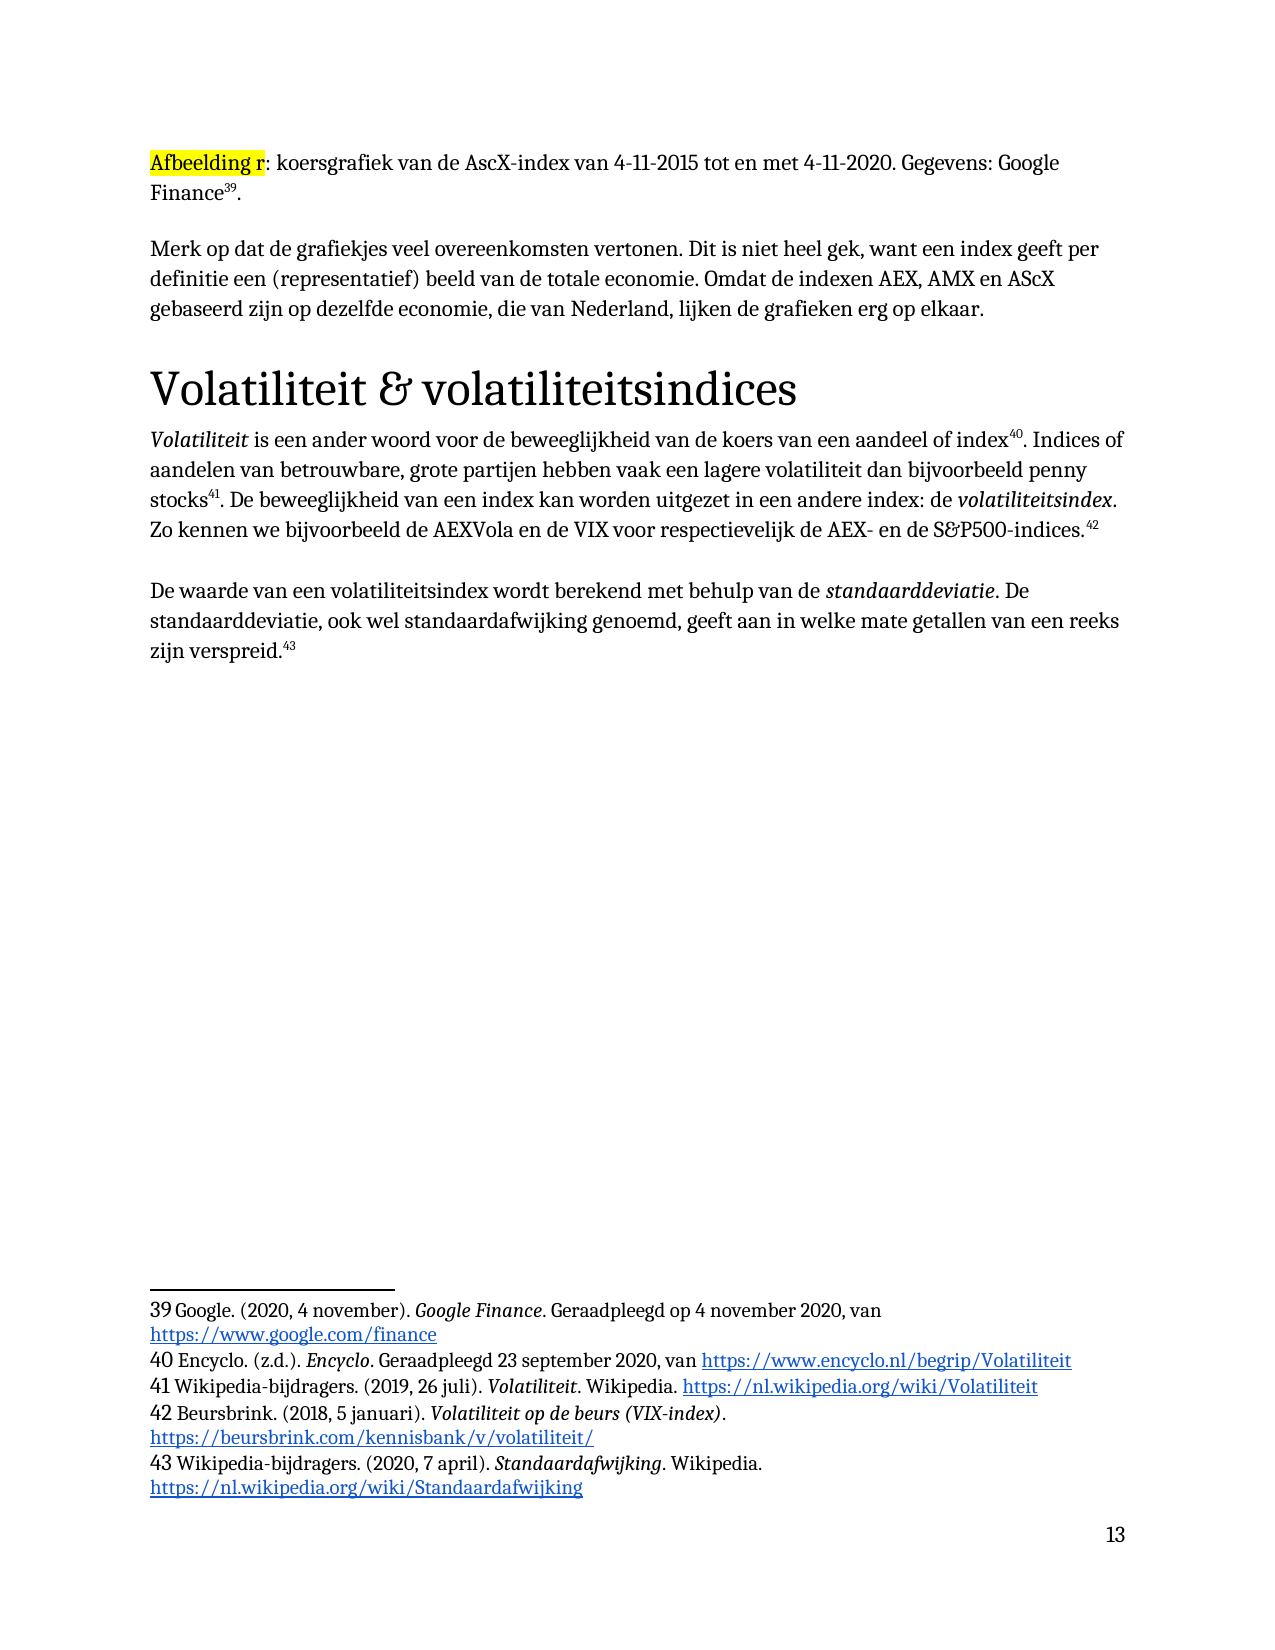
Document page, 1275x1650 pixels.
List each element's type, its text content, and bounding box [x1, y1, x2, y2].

text Afbeelding r: koersgrafiek van de AscX-index van 4-11-2015 tot en met 4-11-2020. Gegevens: Google Finance. [150, 150, 1125, 207]
text Merk op dat de grafiekjes veel overeenkomsten vertonen. Dit is niet heel gek, want een index geeft per definitie een (representatief) beeld van de totale economie. Omdat de indexen AEX, AMX en AScX gebaseerd zijn op dezelfde economie, die van Nederland, lijken de grafieken erg op elkaar. [150, 235, 1125, 322]
text Volatiliteit is een ander woord voor de beweeglijkheid van de koers van een aandeel of index. Indices of aandelen van betrouwbare, grote partijen hebben vaak een lagere volatiliteit dan bijvoorbeeld penny stocks. De beweeglijkheid van een index kan worden uitgezet in een andere index: de volatiliteitsindex. Zo kennen we bijvoorbeeld de AEXVola en de VIX voor respectievelijk de AEX- en de S&P500-indices. [150, 426, 1125, 543]
text De waarde van een volatiliteitsindex wordt berekend met behulp van de standaarddeviatie. De standaarddeviatie, ook wel standaardafwijking genoemd, geeft aan in welke mate getallen van een reeks zijn verspreid. [150, 577, 1125, 664]
subtitle Volatiliteit & volatiliteitsindices [150, 360, 1125, 418]
